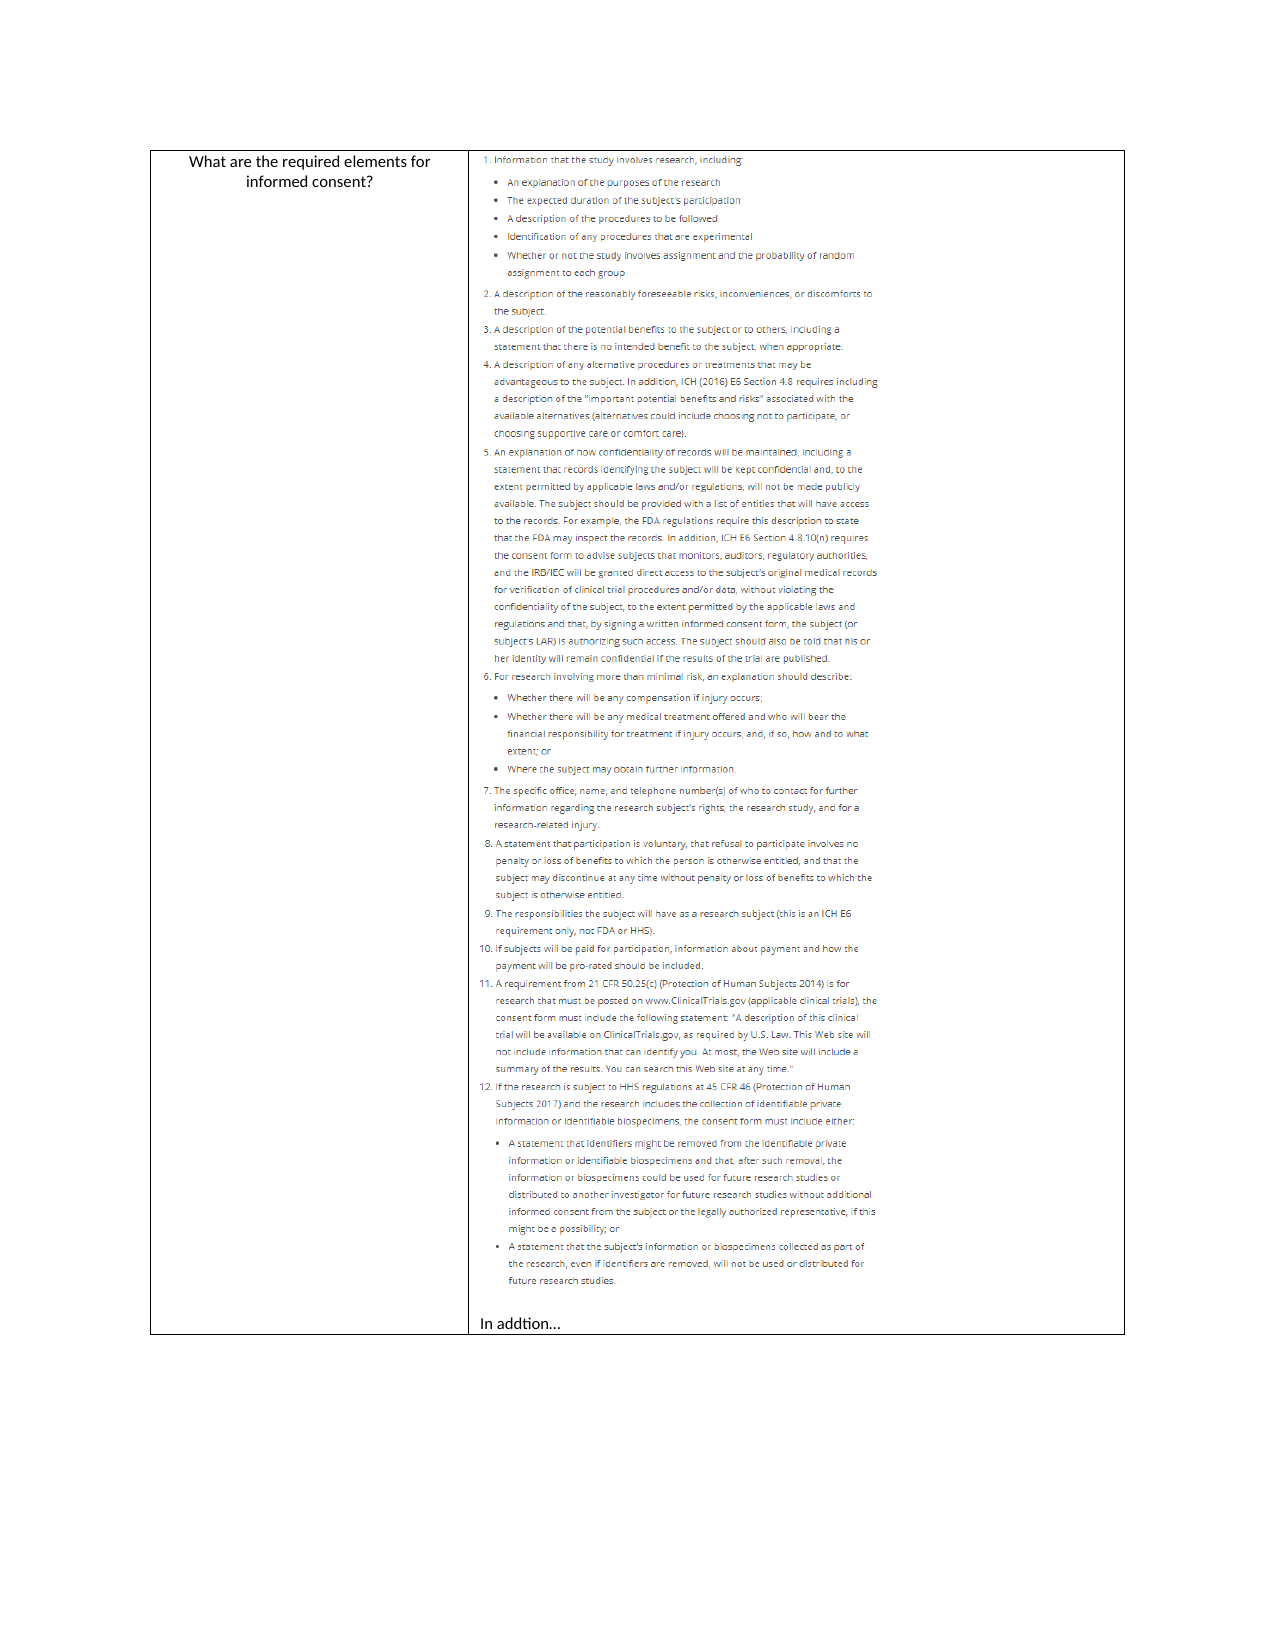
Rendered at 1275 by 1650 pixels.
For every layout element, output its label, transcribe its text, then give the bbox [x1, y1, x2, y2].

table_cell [151, 151, 468, 1334]
table_cell In addtion… [469, 151, 1124, 1334]
picture [480, 151, 887, 1293]
